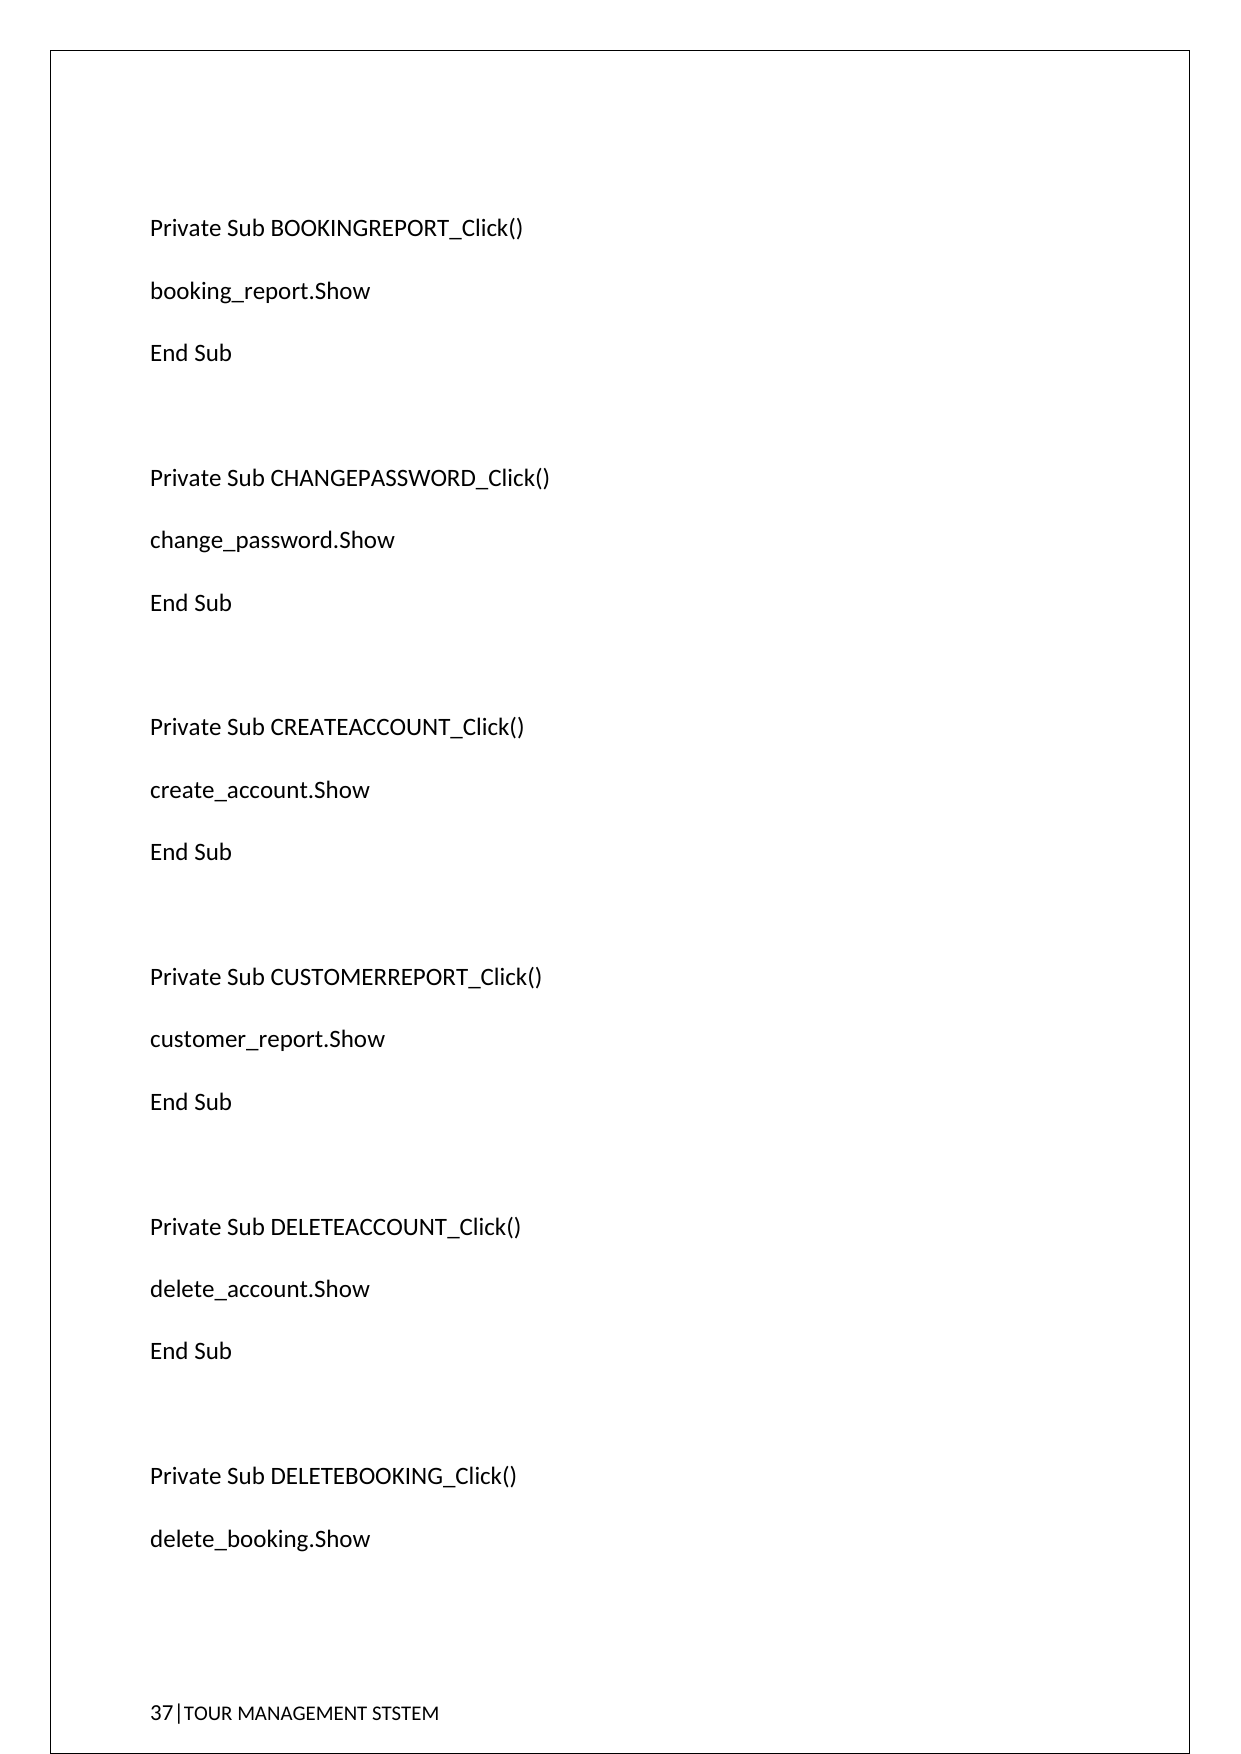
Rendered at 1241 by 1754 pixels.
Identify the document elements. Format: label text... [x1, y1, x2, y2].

text Private Sub DELETEACCOUNT_Click() [150, 1211, 1090, 1241]
text End Sub [150, 1086, 1090, 1116]
text Private Sub DELETEBOOKING_Click() [150, 1460, 1090, 1491]
text delete_account.Show [150, 1273, 1090, 1304]
text End Sub [150, 836, 1090, 867]
text End Sub [150, 337, 1090, 368]
text Private Sub CREATEACCOUNT_Click() [150, 712, 1090, 742]
text Private Sub CHANGEPASSWORD_Click() [150, 462, 1090, 492]
text booking_report.Show [150, 275, 1090, 305]
text Private Sub CUSTOMERREPORT_Click() [150, 961, 1090, 992]
text customer_report.Show [150, 1023, 1090, 1054]
text change_password.Show [150, 524, 1090, 555]
text End Sub [150, 1336, 1090, 1366]
text Private Sub BOOKINGREPORT_Click() [150, 212, 1090, 243]
text create_account.Show [150, 774, 1090, 804]
text End Sub [150, 587, 1090, 617]
text delete_booking.Show [150, 1523, 1090, 1553]
